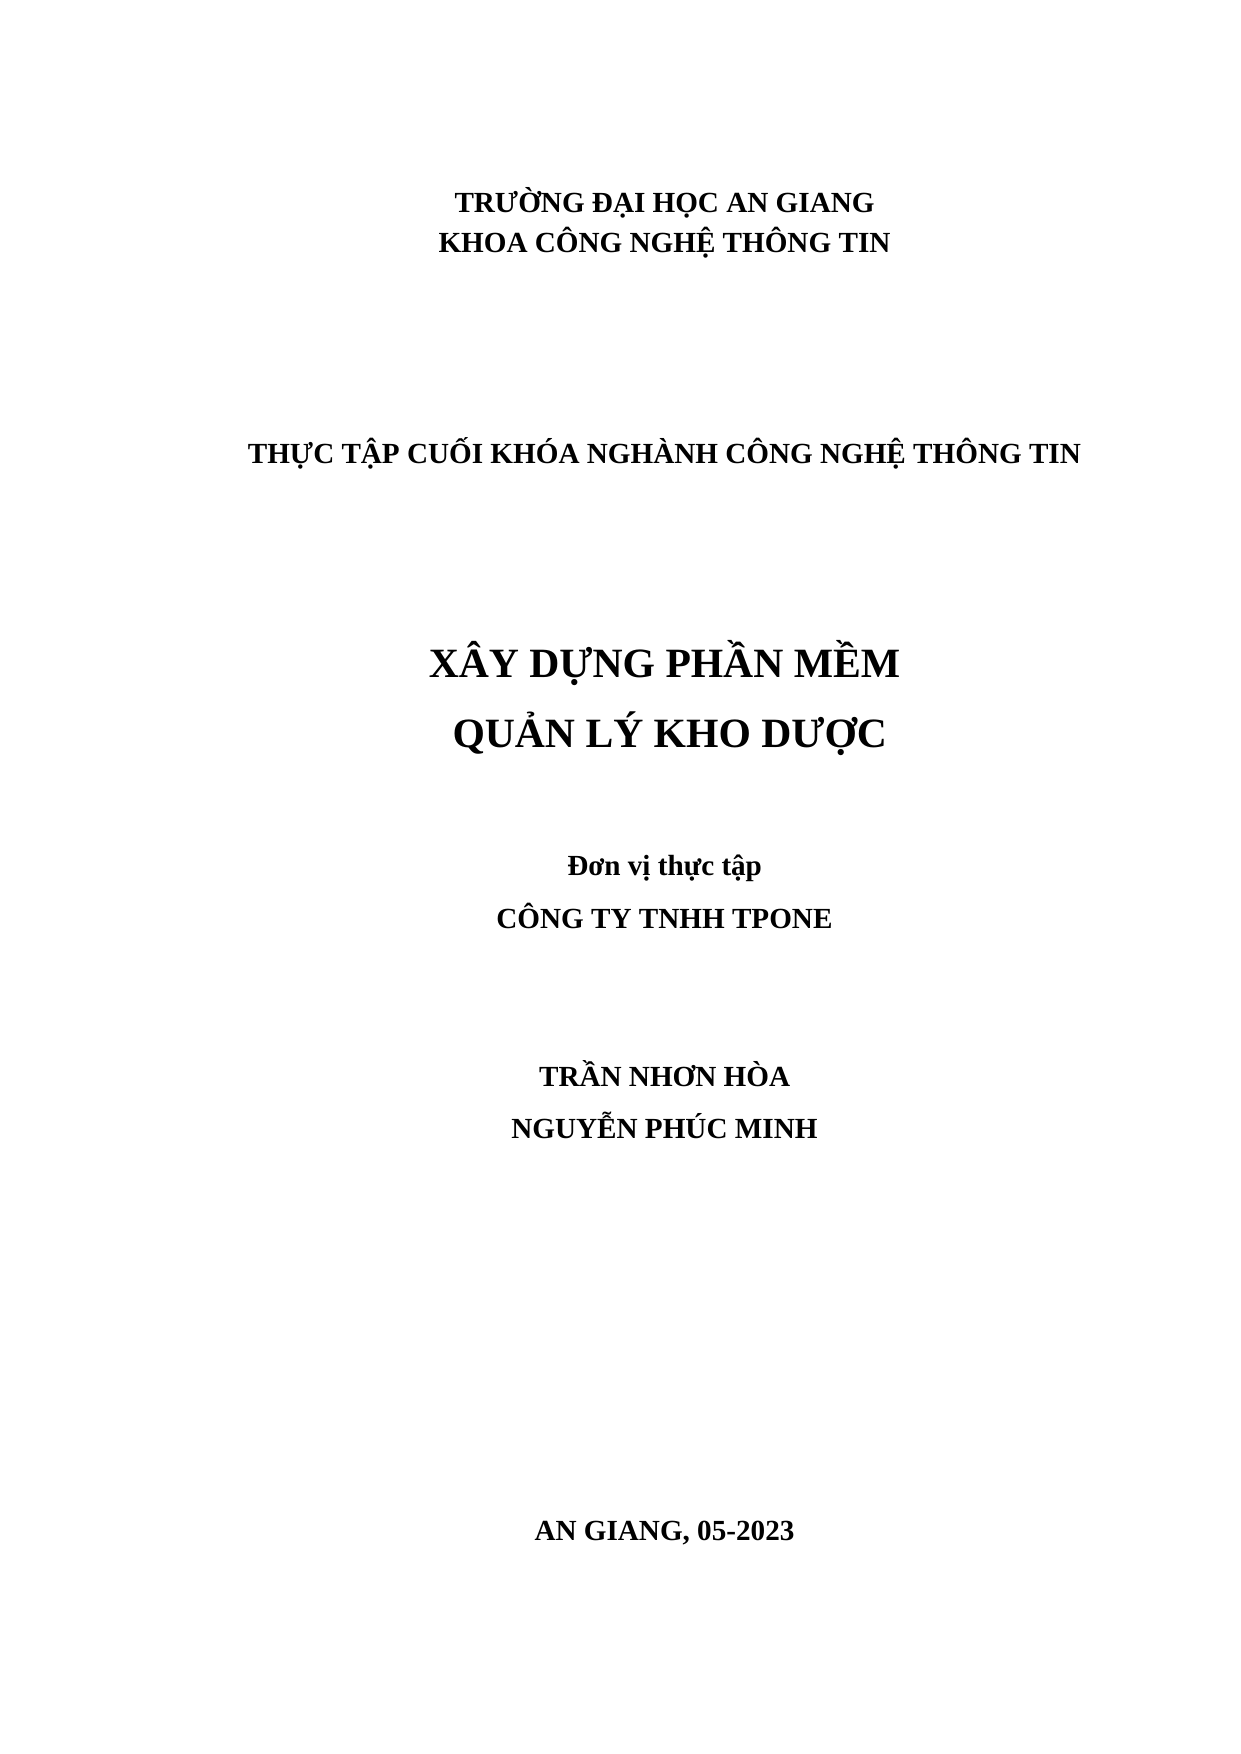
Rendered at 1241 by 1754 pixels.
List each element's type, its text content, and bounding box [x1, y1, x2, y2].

text TRẦN NHƠN HÒA [236, 1059, 1092, 1092]
text TRƯỜNG ĐẠI HỌC AN GIANG [236, 185, 1092, 218]
text Đơn vị thực tập [236, 848, 1092, 882]
text CÔNG TY TNHH TPONE [236, 901, 1092, 934]
text THỰC TẬP CUỐI KHÓA NGHÀNH CÔNG NGHỆ THÔNG TIN [236, 436, 1092, 469]
text KHOA CÔNG NGHỆ THÔNG TIN [236, 225, 1092, 259]
text XÂY DỰNG PHẦN MỀM [236, 638, 1092, 686]
text NGUYỄN PHÚC MINH [236, 1112, 1092, 1145]
text AN GIANG, 05-2023 [236, 1513, 1092, 1546]
text QUẢN LÝ KHO DƯỢC [236, 708, 1092, 756]
